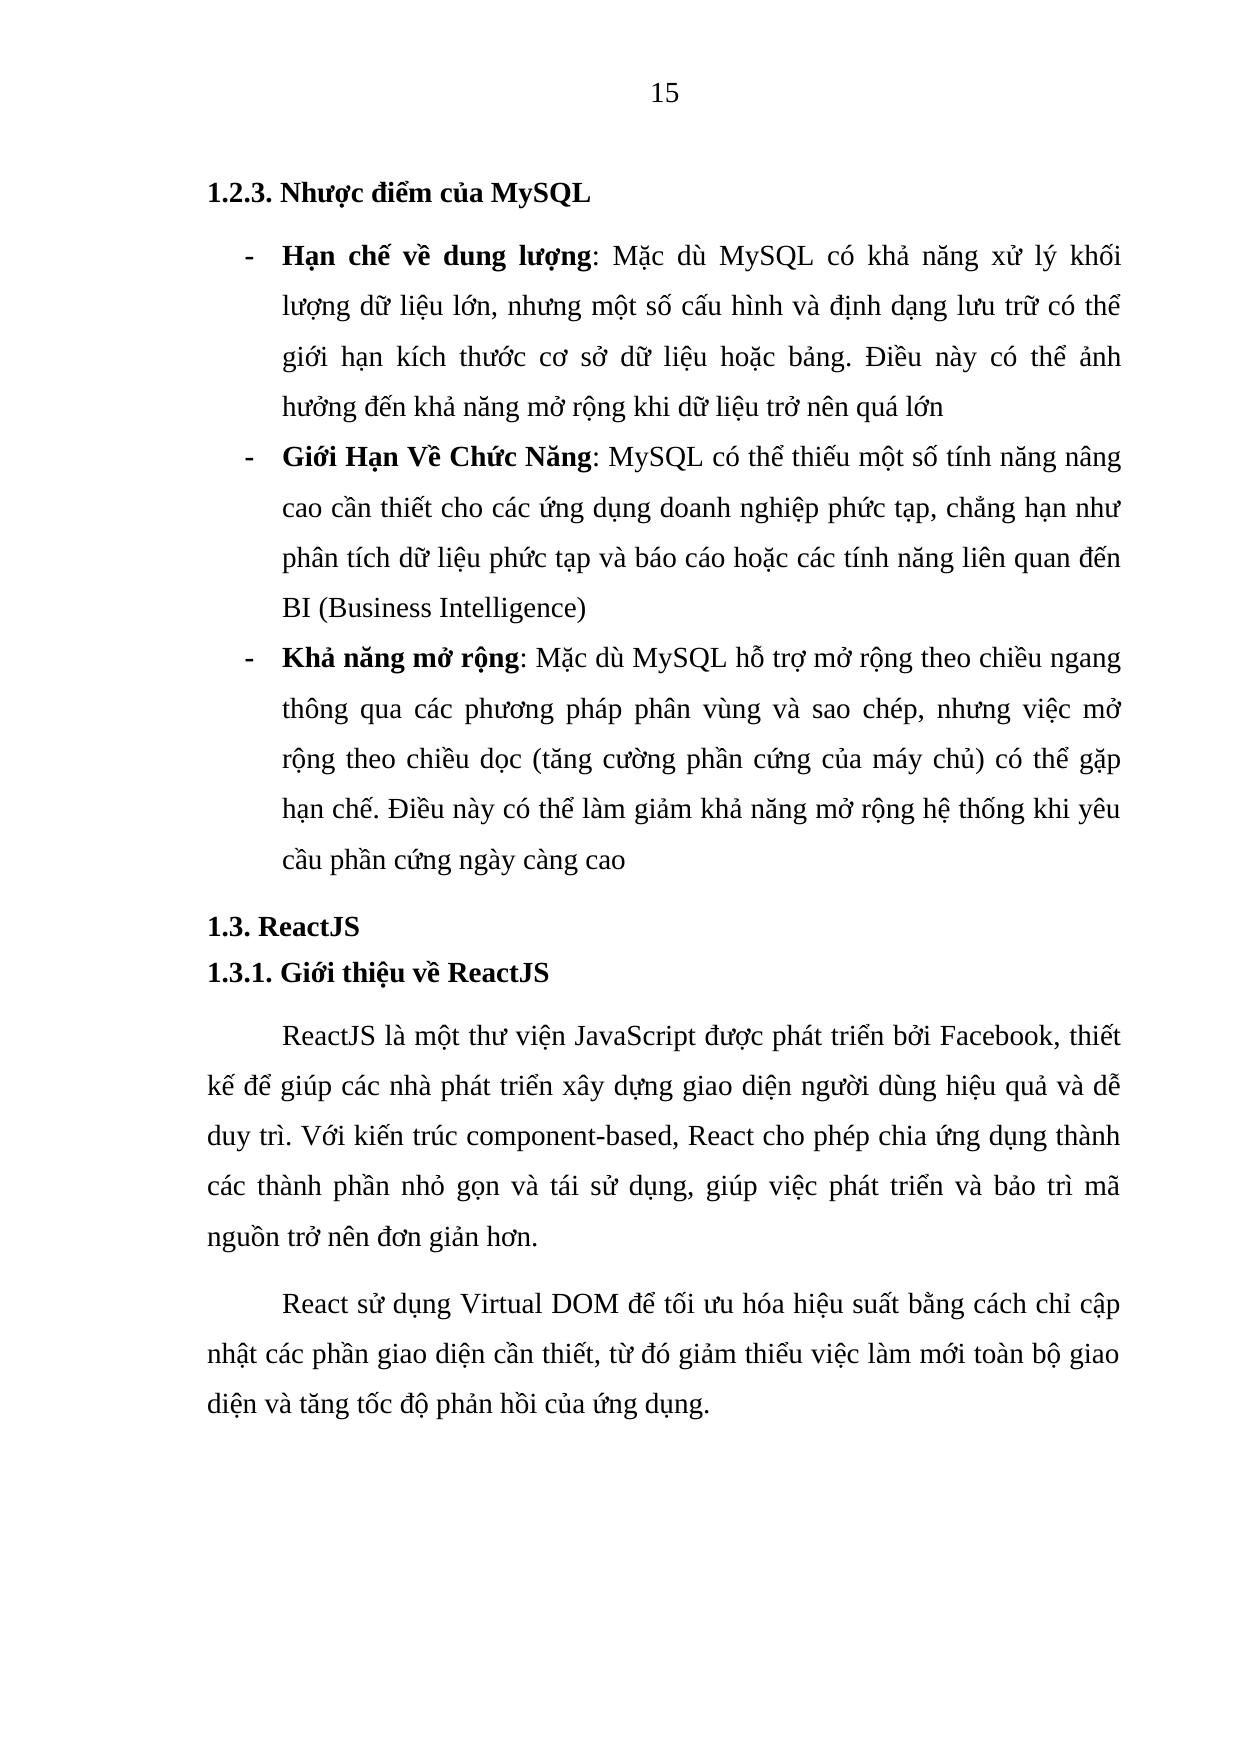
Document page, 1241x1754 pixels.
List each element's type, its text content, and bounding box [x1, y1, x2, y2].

list Khả năng mở rộng: Mặc dù MySQL hỗ trợ mở rộng theo chiều ngang thông qua các phương pháp phân vùng và sao chép, nhưng việc mở rộng theo chiều dọc (tăng cường phần cứng của máy chủ) có thể gặp hạn chế. Điều này có thể làm giảm khả năng mở rộng hệ thống khi yêu cầu phần cứng ngày càng cao [244, 808, 1122, 1043]
list Hạn chế về dung lượng: Mặc dù MySQL có khả năng xử lý khối lượng dữ liệu lớn, nhưng một số cấu hình và định dạng lưu trữ có thể giới hạn kích thước cơ sở dữ liệu hoặc bảng. Điều này có thể ảnh hưởng đến khả năng mở rộng khi dữ liệu trở nên quá lớn [244, 406, 1122, 590]
list Giới Hạn Về Chức Năng: MySQL có thể thiếu một số tính năng nâng cao cần thiết cho các ứng dụng doanh nghiệp phức tạp, chẳng hạn như phân tích dữ liệu phức tạp và báo cáo hoặc các tính năng liên quan đến BI (Business Intelligence) [244, 607, 1122, 791]
text ReactJS là một thư viện JavaScript được phát triển bởi Facebook, thiết kế để giúp các nhà phát triển xây dựng giao diện người dùng hiệu quả và dễ duy trì. Với kiến trúc component-based, React cho phép chia ứng dụng thành các thành phần nhỏ gọn và tái sử dụng, giúp việc phát triển và bảo trì mã nguồn trở nên đơn giản hơn. [207, 1202, 1122, 1437]
subtitle Nhược điểm của MySQL [207, 343, 1122, 377]
subtitle Giới thiệu về ReactJS [207, 1139, 1122, 1173]
list Bảo mật: MySQL cung cấp các cơ chế bảo mật mạnh mẽ như mã hóa SSL, quản lý quyền truy cập, và xác thực người dùng, giúp bảo vệ dữ liệu và ngăn chặn truy cập trái phép. [244, 175, 1122, 309]
subtitle ReactJS [207, 1076, 1122, 1110]
